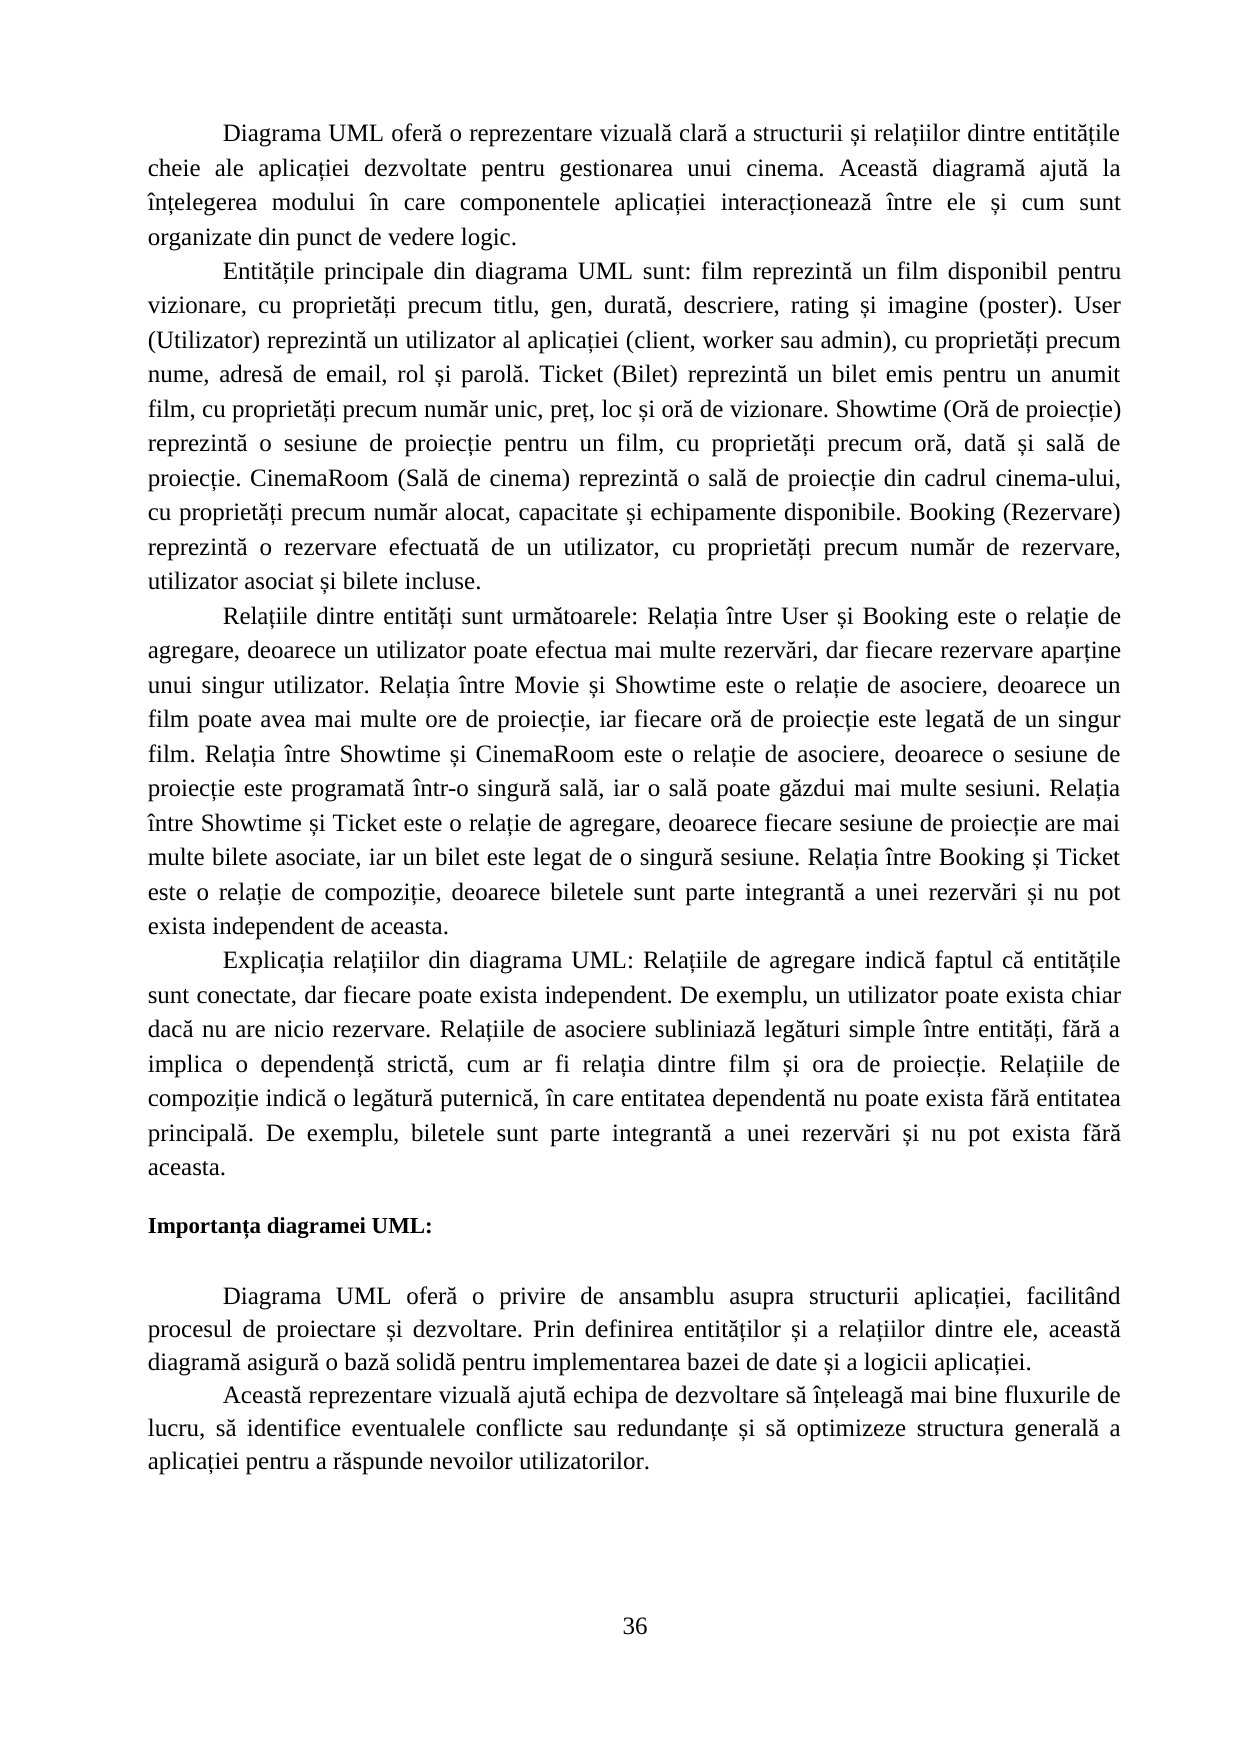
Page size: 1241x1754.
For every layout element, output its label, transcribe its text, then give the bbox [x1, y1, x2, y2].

text Această reprezentare vizuală ajută echipa de dezvoltare să înțeleagă mai bine fluxurile de lucru, să identifice eventualele conflicte sau redundanțe și să optimizeze structura generală a aplicației pentru a răspunde nevoilor utilizatorilor. [148, 1380, 1122, 1475]
text Explicația relațiilor din diagrama UML: Relațiile de agregare indică faptul că entitățile sunt conectate, dar fiecare poate exista independent. De exemplu, un utilizator poate exista chiar dacă nu are nicio rezervare. Relațiile de asociere subliniază legături simple între entități, fără a implica o dependență strictă, cum ar fi relația dintre film și ora de proiecție. Relațiile de compoziție indică o legătură puternică, în care entitatea dependentă nu poate exista fără entitatea principală. De exemplu, biletele sunt parte integrantă a unei rezervări și nu pot exista fără aceasta. [148, 946, 1122, 1181]
text Entitățile principale din diagrama UML sunt: film reprezintă un film disponibil pentru vizionare, cu proprietăți precum titlu, gen, durată, descriere, rating și imagine (poster). User (Utilizator) reprezintă un utilizator al aplicației (client, worker sau admin), cu proprietăți precum nume, adresă de email, rol și parolă. Ticket (Bilet) reprezintă un bilet emis pentru un anumit film, cu proprietăți precum număr unic, preț, loc și oră de vizionare. Showtime (Oră de proiecție) reprezintă o sesiune de proiecție pentru un film, cu proprietăți precum oră, dată și sală de proiecție. CinemaRoom (Sală de cinema) reprezintă o sală de proiecție din cadrul cinema-ului, cu proprietăți precum număr alocat, capacitate și echipamente disponibile. Booking (Rezervare) reprezintă o rezervare efectuată de un utilizator, cu proprietăți precum număr de rezervare, utilizator asociat și bilete incluse. [148, 256, 1122, 595]
text Relațiile dintre entități sunt următoarele: Relația între User și Booking este o relație de agregare, deoarece un utilizator poate efectua mai multe rezervări, dar fiecare rezervare aparține unui singur utilizator. Relația între Movie și Showtime este o relație de asociere, deoarece un film poate avea mai multe ore de proiecție, iar fiecare oră de proiecție este legată de un singur film. Relația între Showtime și CinemaRoom este o relație de asociere, deoarece o sesiune de proiecție este programată într-o singură sală, iar o sală poate găzdui mai multe sesiuni. Relația între Showtime și Ticket este o relație de agregare, deoarece fiecare sesiune de proiecție are mai multe bilete asociate, iar un bilet este legat de o singură sesiune. Relația între Booking și Ticket este o relație de compoziție, deoarece biletele sunt parte integrantă a unei rezervări și nu pot exista independent de aceasta. [148, 601, 1122, 940]
text Diagrama UML oferă o privire de ansamblu asupra structurii aplicației, facilitând procesul de proiectare și dezvoltare. Prin definirea entităților și a relațiilor dintre ele, această diagramă asigură o bază solidă pentru implementarea bazei de date și a logicii aplicației. [148, 1281, 1122, 1376]
text Diagrama UML oferă o reprezentare vizuală clară a structurii și relațiilor dintre entitățile cheie ale aplicației dezvoltate pentru gestionarea unui cinema. Această diagramă ajută la înțelegerea modului în care componentele aplicației interacționează între ele și cum sunt organizate din punct de vedere logic. [148, 118, 1122, 250]
subtitle Importanța diagramei UML: [148, 1212, 1122, 1238]
